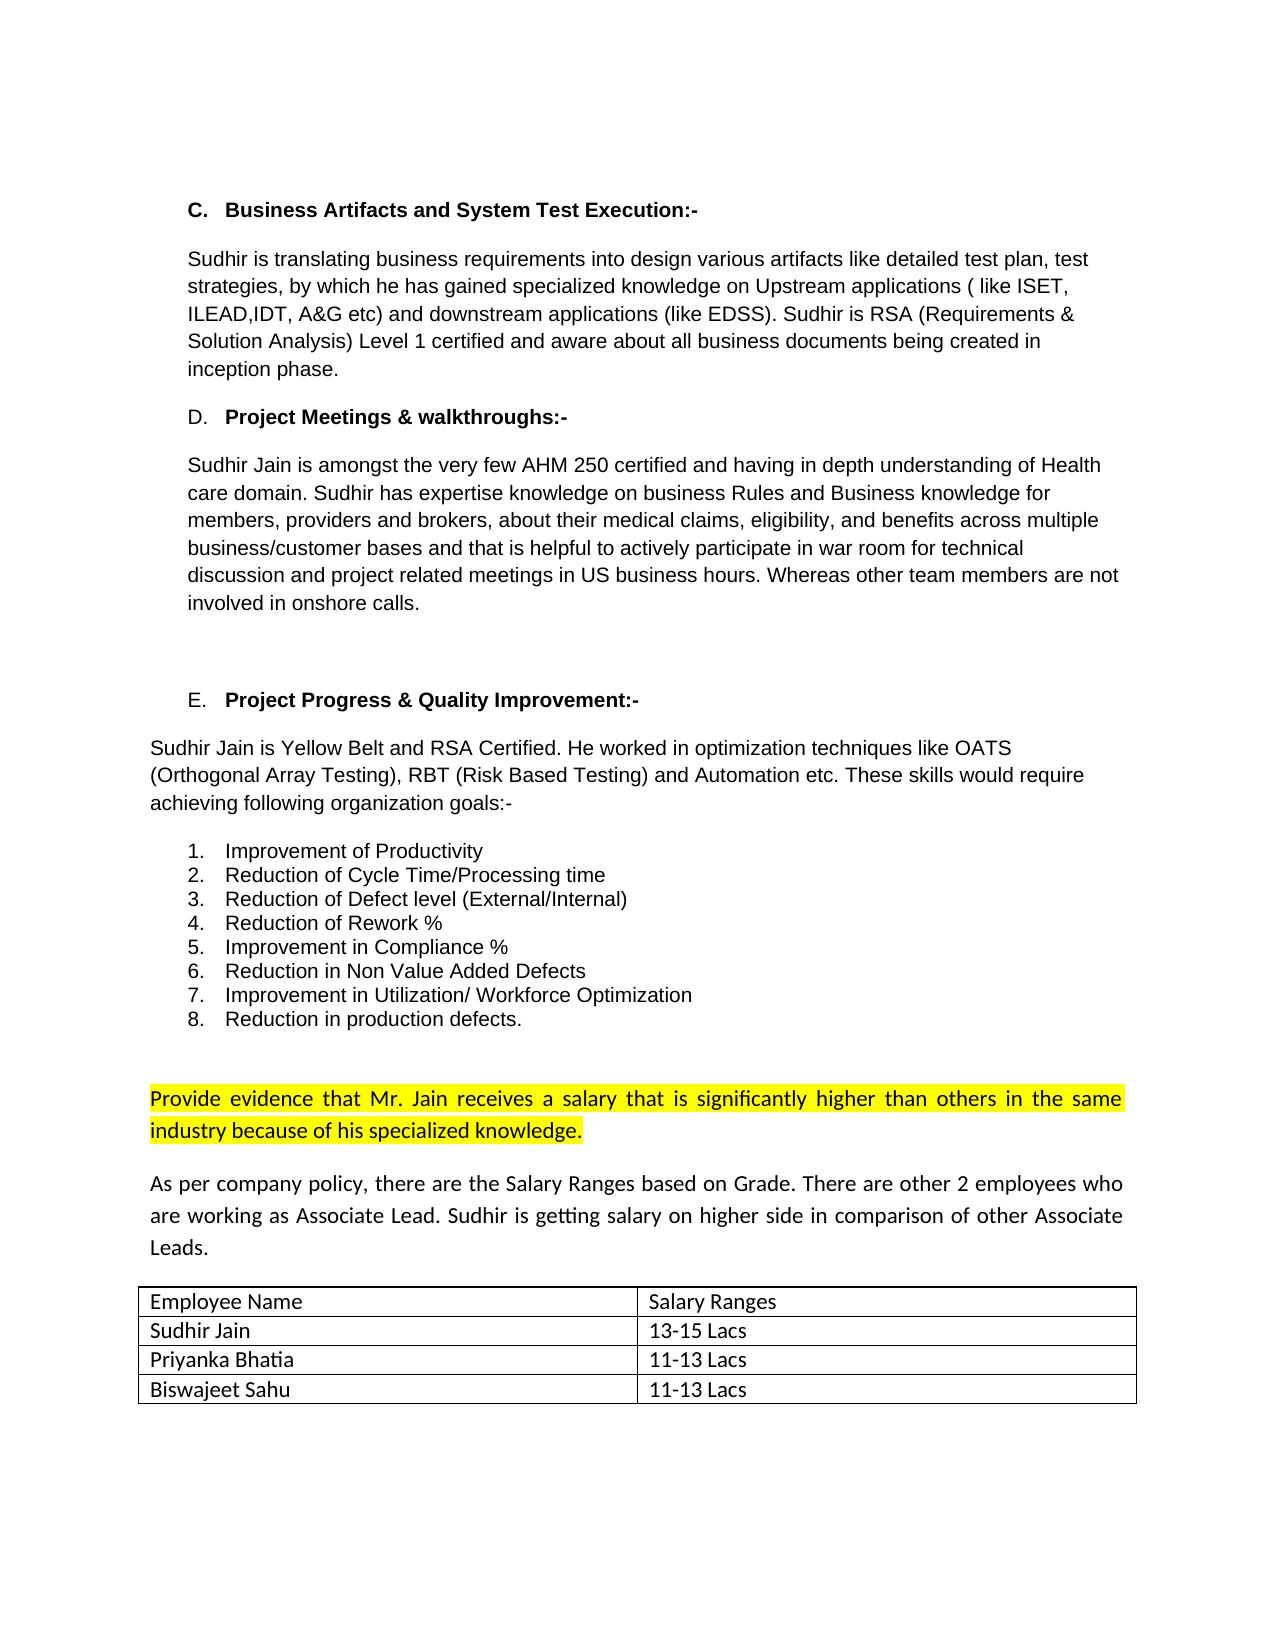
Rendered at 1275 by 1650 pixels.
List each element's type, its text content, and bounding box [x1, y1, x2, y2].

list Reduction of Defect level (External/Internal) [187, 887, 1125, 911]
table_header Employee Name [139, 1288, 637, 1316]
list Improvement of Productivity [187, 839, 1125, 863]
list Improvement in Utilization/ Workforce Optimization [187, 983, 1125, 1007]
list Project Meetings & walkthroughs:- [187, 405, 1125, 429]
list Reduction in production defects. [187, 1007, 1125, 1031]
list Improvement in Compliance % [187, 935, 1125, 959]
list Reduction of Rework % [187, 911, 1125, 935]
list Reduction in Non Value Added Defects [187, 959, 1125, 983]
list Reduction of Cycle Time/Processing time [187, 863, 1125, 887]
table_header Salary Ranges [638, 1288, 1136, 1316]
table_cell Priyanka Bhatia [139, 1346, 637, 1374]
table_cell Sudhir Jain [139, 1317, 637, 1344]
table_cell Biswajeet Sahu [139, 1375, 637, 1403]
list Project Progress & Quality Improvement:- [187, 687, 1125, 711]
text Sudhir is translating business requirements into design various artifacts like detailed test plan, test strategies, by which he has gained specialized knowledge on Upstream applications ( like ISET, ILEAD,IDT, A&G etc) and downstream applications (like EDSS). Sudhir is RSA (Requirements & Solution Analysis) Level 1 certified and aware about all business documents being created in inception phase. [187, 247, 1125, 381]
text Provide evidence that Mr. Jain receives a salary that is significantly higher than others in the same industry because of his specialized knowledge. [150, 1112, 1125, 1144]
text Sudhir Jain is amongst the very few AHM 250 certified and having in depth understanding of Health care domain. Sudhir has expertise knowledge on business Rules and Business knowledge for members, providers and brokers, about their medical claims, eligibility, and benefits across multiple business/customer bases and that is helpful to actively participate in war room for technical discussion and project related meetings in US business hours. Whereas other team members are not involved in onshore calls. [187, 453, 1125, 615]
table_cell 11-13 Lacs [638, 1346, 1136, 1374]
list Business Artifacts and System Test Execution:- [187, 198, 1125, 222]
text As per company policy, there are the Salary Ranges based on Grade. There are other 2 employees who are working as Associate Lead. Sudhir is getting salary on higher side in comparison of other Associate Leads. [150, 1169, 1125, 1261]
text Sudhir Jain is Yellow Belt and RSA Certified. He worked in optimization techniques like OATS (Orthogonal Array Testing), RBT (Risk Based Testing) and Automation etc. These skills would require achieving following organization goals:- [150, 736, 1125, 815]
table_cell 13-15 Lacs [638, 1317, 1136, 1344]
table_cell 11-13 Lacs [638, 1375, 1136, 1403]
